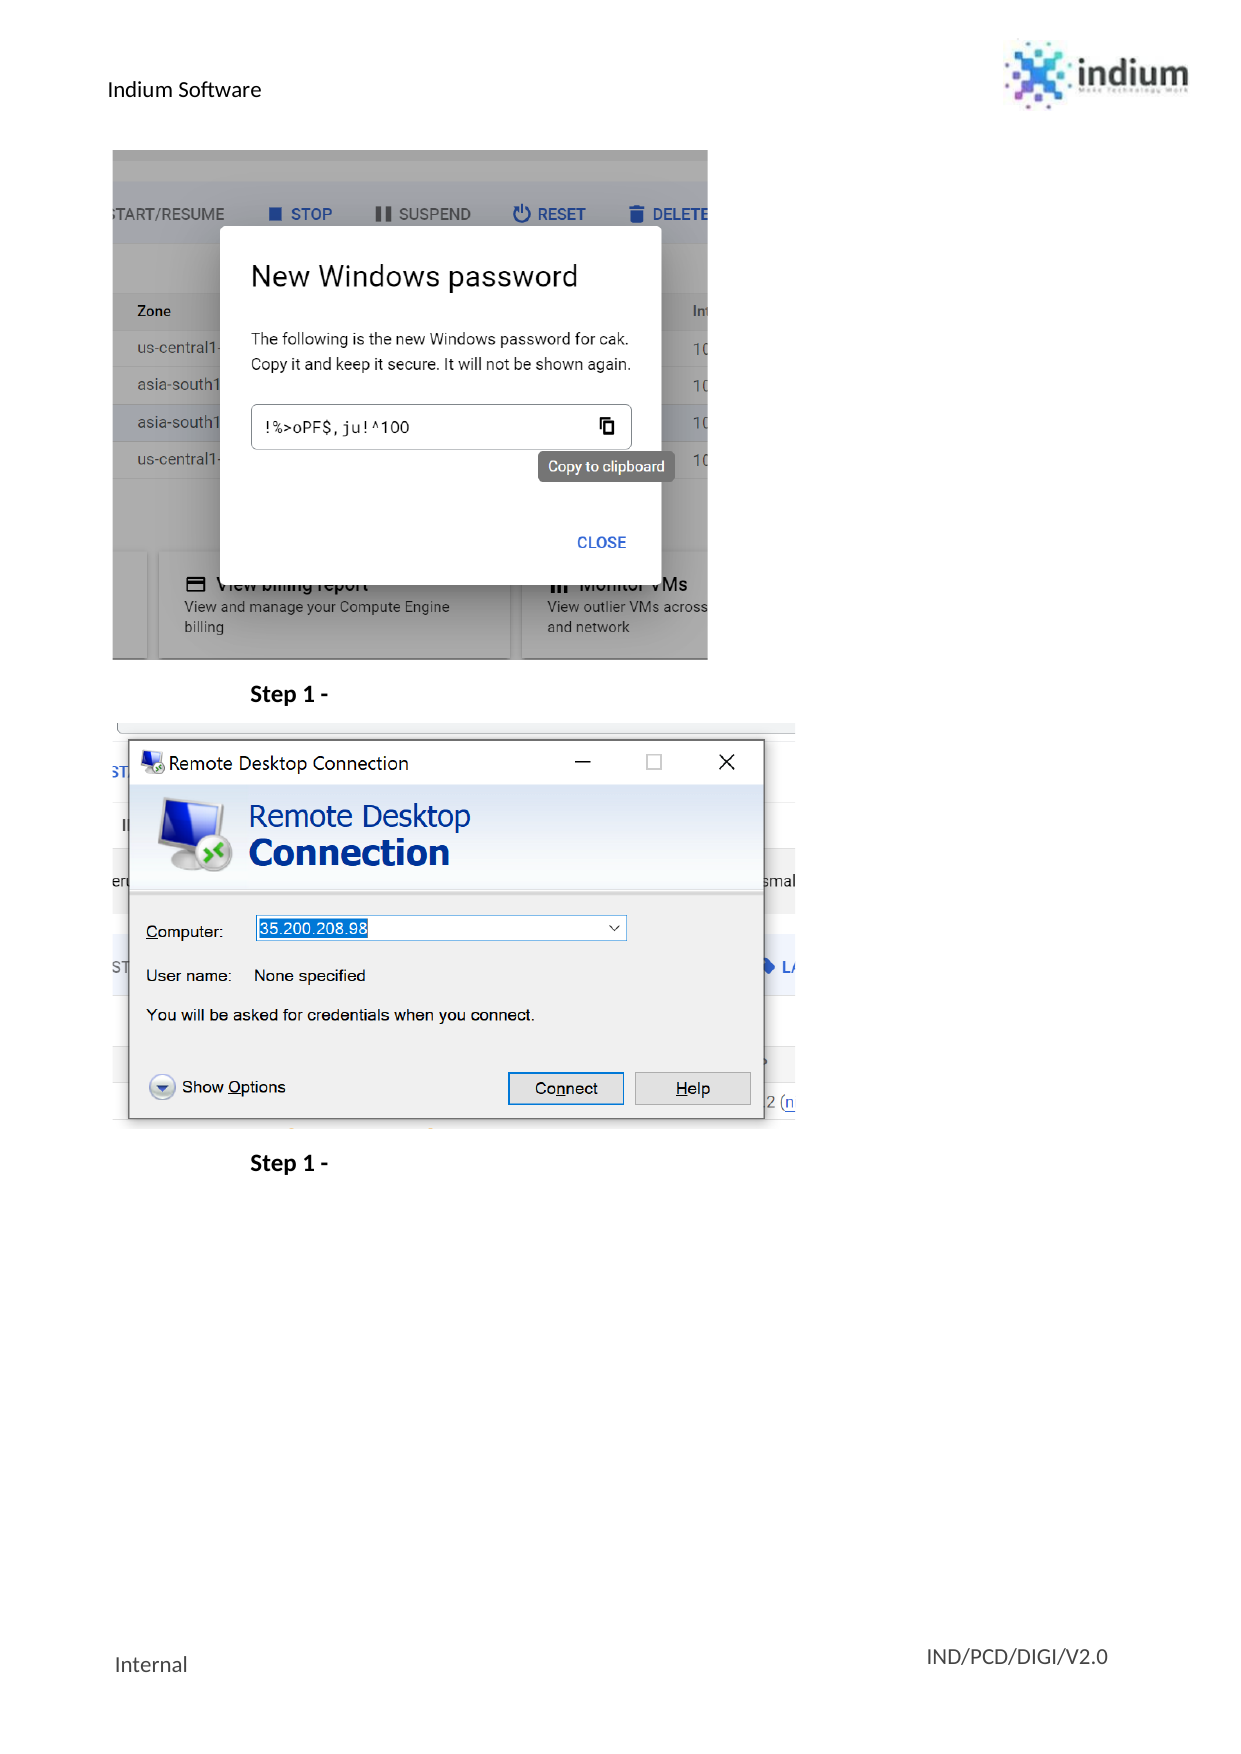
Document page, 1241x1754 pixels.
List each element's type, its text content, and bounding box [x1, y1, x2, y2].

picture [112, 723, 796, 1129]
picture [1003, 40, 1190, 111]
picture [112, 150, 708, 660]
subtitle Step 1 - [250, 1147, 1128, 1178]
subtitle Step 1 - [250, 678, 1128, 709]
